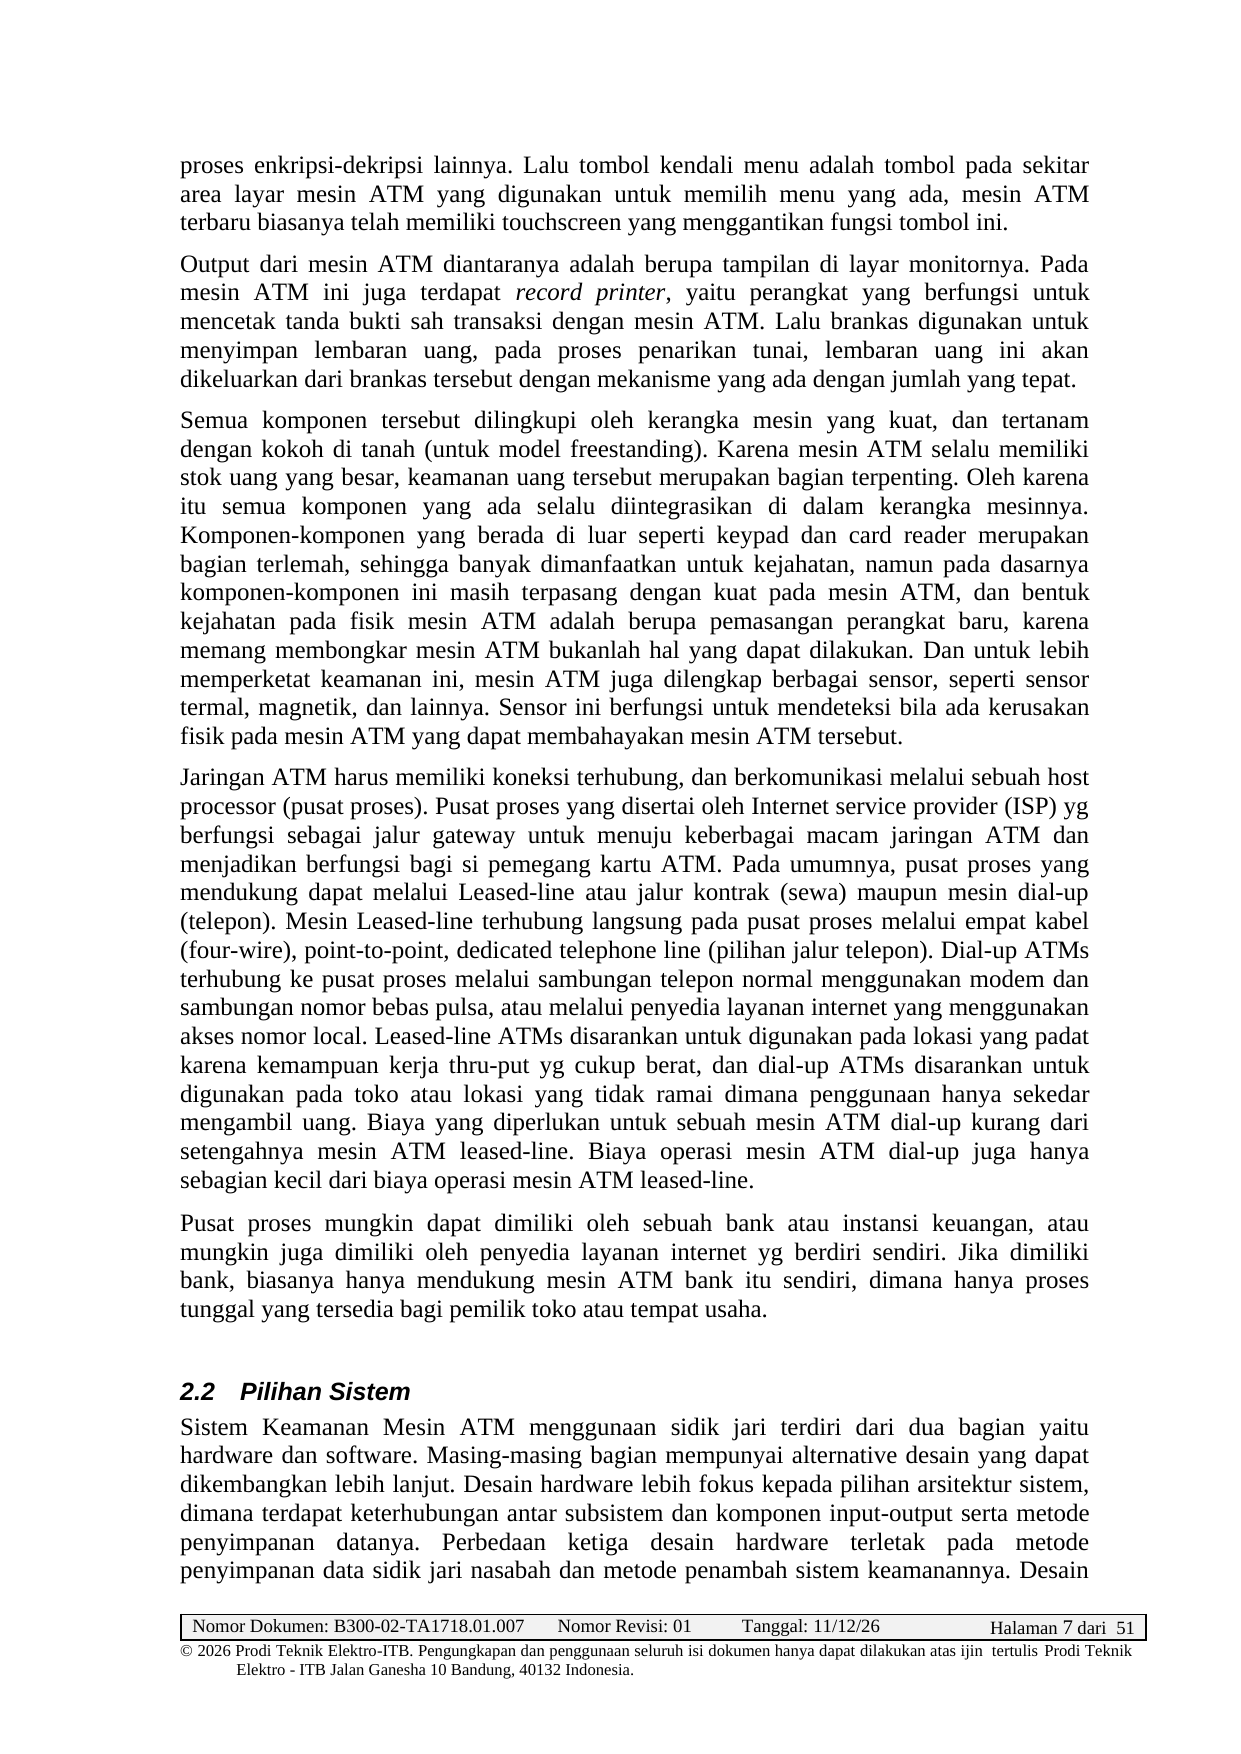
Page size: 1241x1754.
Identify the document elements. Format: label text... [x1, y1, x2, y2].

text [180, 150, 1090, 236]
subtitle Pilihan Sistem [180, 1377, 1090, 1406]
text Jaringan ATM harus memiliki koneksi terhubung, dan berkomunikasi melalui sebuah host processor (pusat proses). Pusat proses yang disertai oleh Internet service provider (ISP) yg berfungsi sebagai jalur gateway untuk menuju keberbagai macam jaringan ATM dan menjadikan berfungsi bagi si pemegang kartu ATM. Pada umumnya, pusat proses yang mendukung dapat melalui Leased-line atau jalur kontrak (sewa) maupun mesin dial-up (telepon). Mesin Leased-line terhubung langsung pada pusat proses melalui empat kabel (four-wire), point-to-point, dedicated telephone line (pilihan jalur telepon). Dial-up ATMs terhubung ke pusat proses melalui sambungan telepon normal menggunakan modem dan sambungan nomor bebas pulsa, atau melalui penyedia layanan internet yang menggunakan akses nomor local. Leased-line ATMs disarankan untuk digunakan pada lokasi yang padat karena kemampuan kerja thru-put yg cukup berat, dan dial-up ATMs disarankan untuk digunakan pada toko atau lokasi yang tidak ramai dimana penggunaan hanya sekedar mengambil uang. Biaya yang diperlukan untuk sebuah mesin ATM dial-up kurang dari setengahnya mesin ATM leased-line. Biaya operasi mesin ATM dial-up juga hanya sebagian kecil dari biaya operasi mesin ATM leased-line. [180, 762, 1090, 1194]
text Semua komponen tersebut dilingkupi oleh kerangka mesin yang kuat, dan tertanam dengan kokoh di tanah (untuk model freestanding). Karena mesin ATM selalu memiliki stok uang yang besar, keamanan uang tersebut merupakan bagian terpenting. Oleh karena itu semua komponen yang ada selalu diintegrasikan di dalam kerangka mesinnya. Komponen-komponen yang berada di luar seperti keypad dan card reader merupakan bagian terlemah, sehingga banyak dimanfaatkan untuk kejahatan, namun pada dasarnya komponen-komponen ini masih terpasang dengan kuat pada mesin ATM, dan bentuk kejahatan pada fisik mesin ATM adalah berupa pemasangan perangkat baru, karena memang membongkar mesin ATM bukanlah hal yang dapat dilakukan. Dan untuk lebih memperketat keamanan ini, mesin ATM juga dilengkap berbagai sensor, seperti sensor termal, magnetik, dan lainnya. Sensor ini berfungsi untuk mendeteksi bila ada kerusakan fisik pada mesin ATM yang dapat membahayakan mesin ATM tersebut. [180, 405, 1090, 750]
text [180, 1412, 1090, 1584]
text Output dari mesin ATM diantaranya adalah berupa tampilan di layar monitornya. Pada mesin ATM ini juga terdapat record printer, yaitu perangkat yang berfungsi untuk mencetak tanda bukti sah transaksi dengan mesin ATM. Lalu brankas digunakan untuk menyimpan lembaran uang, pada proses penarikan tunai, lembaran uang ini akan dikeluarkan dari brankas tersebut dengan mekanisme yang ada dengan jumlah yang tepat. [180, 249, 1090, 392]
text Pusat proses mungkin dapat dimiliki oleh sebuah bank atau instansi keuangan, atau mungkin juga dimiliki oleh penyedia layanan internet yg berdiri sendiri. Jika dimiliki bank, biasanya hanya mendukung mesin ATM bank itu sendiri, dimana hanya proses tunggal yang tersedia bagi pemilik toko atau tempat usaha. [180, 1208, 1090, 1323]
